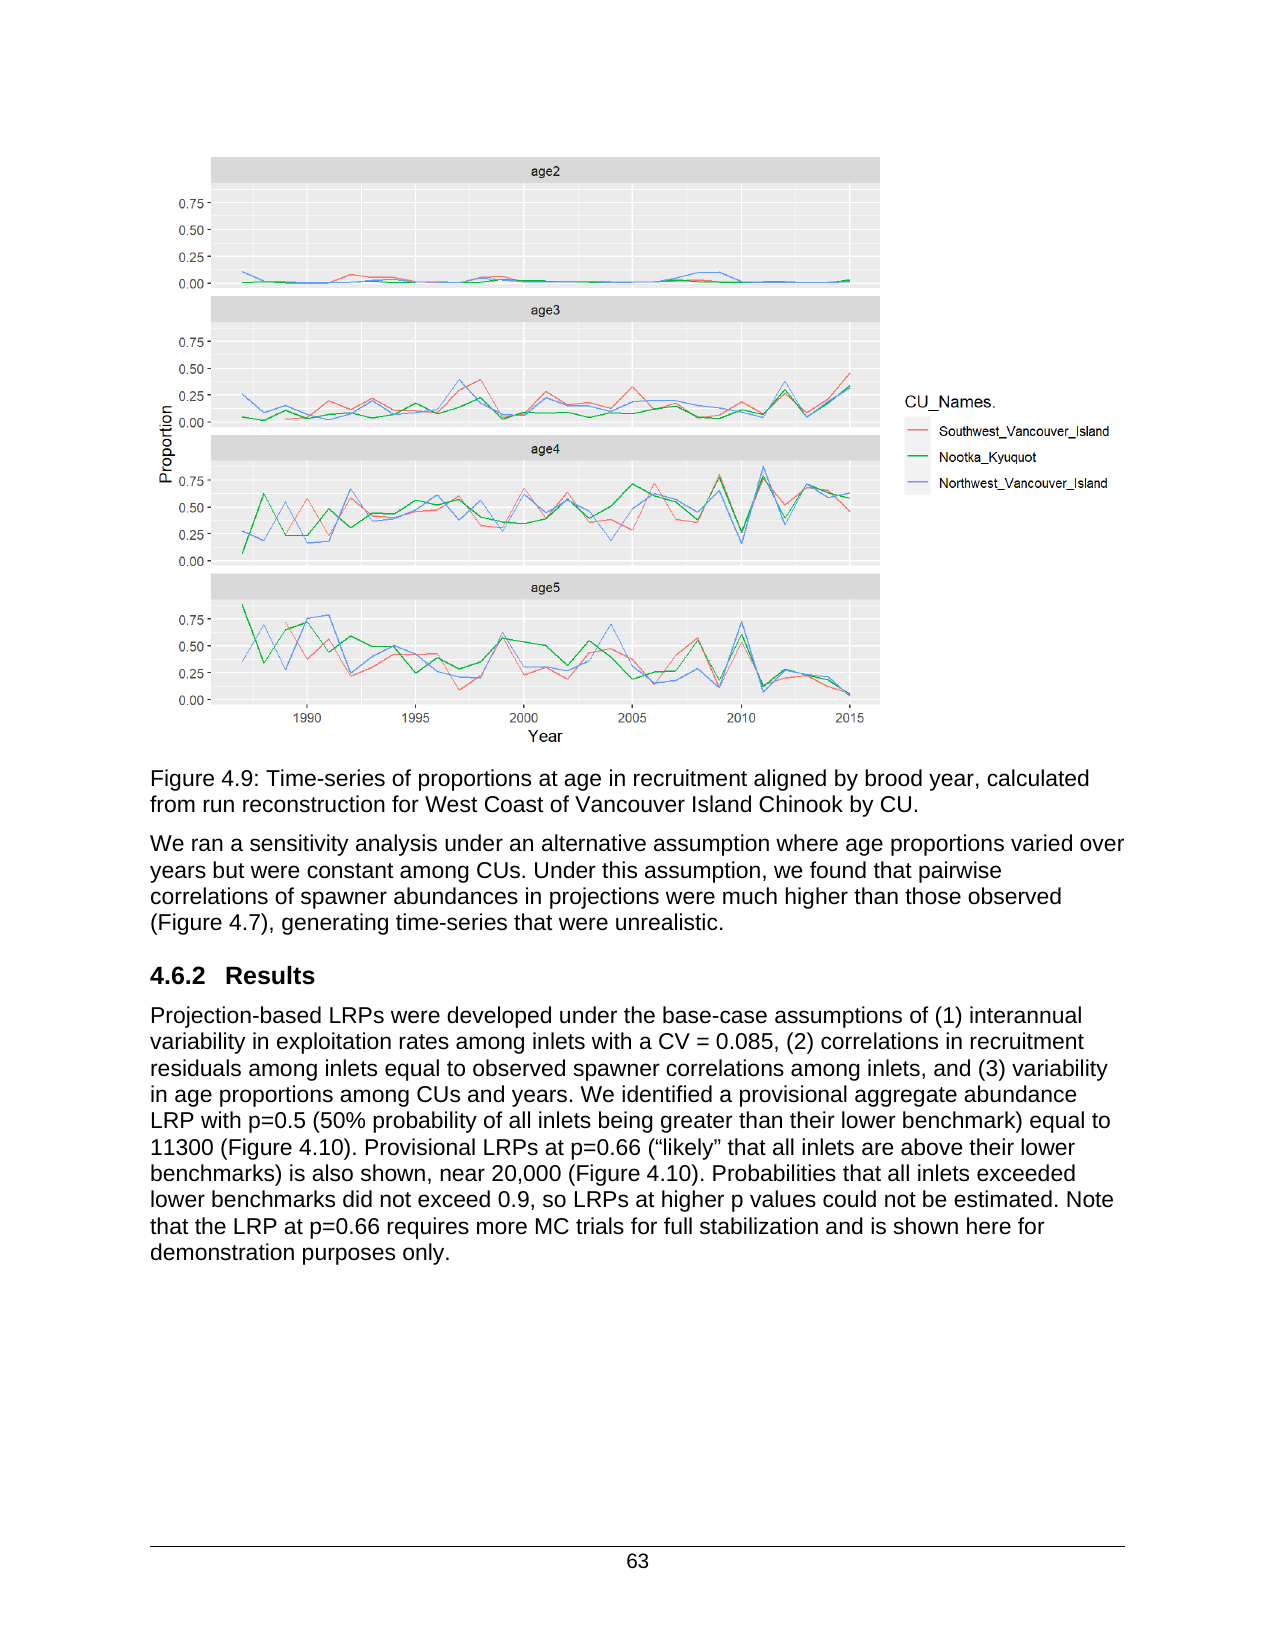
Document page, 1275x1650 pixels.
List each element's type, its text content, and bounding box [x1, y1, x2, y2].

text Figure 4.9: Time-series of proportions at age in recruitment aligned by brood year, calculated from run reconstruction for West Coast of Vancouver Island Chinook by CU. [150, 765, 1125, 818]
text We ran a sensitivity analysis under an alternative assumption where age proportions varied over years but were constant among CUs. Under this assumption, we found that pairwise correlations of spawner abundances in projections were much higher than those observed (Figure 4.7), generating time-series that were unrealistic. [150, 830, 1125, 936]
text Projection-based LRPs were developed under the base-case assumptions of (1) interannual variability in exploitation rates among inlets with a CV = 0.085, (2) correlations in recruitment residuals among inlets equal to observed spawner correlations among inlets, and (3) variability in age proportions among CUs and years. We identified a provisional aggregate abundance LRP with p=0.5 (50% probability of all inlets being greater than their lower benchmark) equal to 11300 (Figure 4.10). Provisional LRPs at p=0.66 (“likely” that all inlets are above their lower benchmarks) is also shown, near 20,000 (Figure 4.10). Probabilities that all inlets exceeded lower benchmarks did not exceed 0.9, so LRPs at higher p values could not be estimated. Note that the LRP at p=0.66 requires more MC trials for full stabilization and is shown here for demonstration purposes only. [150, 1002, 1125, 1265]
picture [150, 150, 1125, 753]
subtitle 4.6.2 Results [150, 961, 1125, 989]
